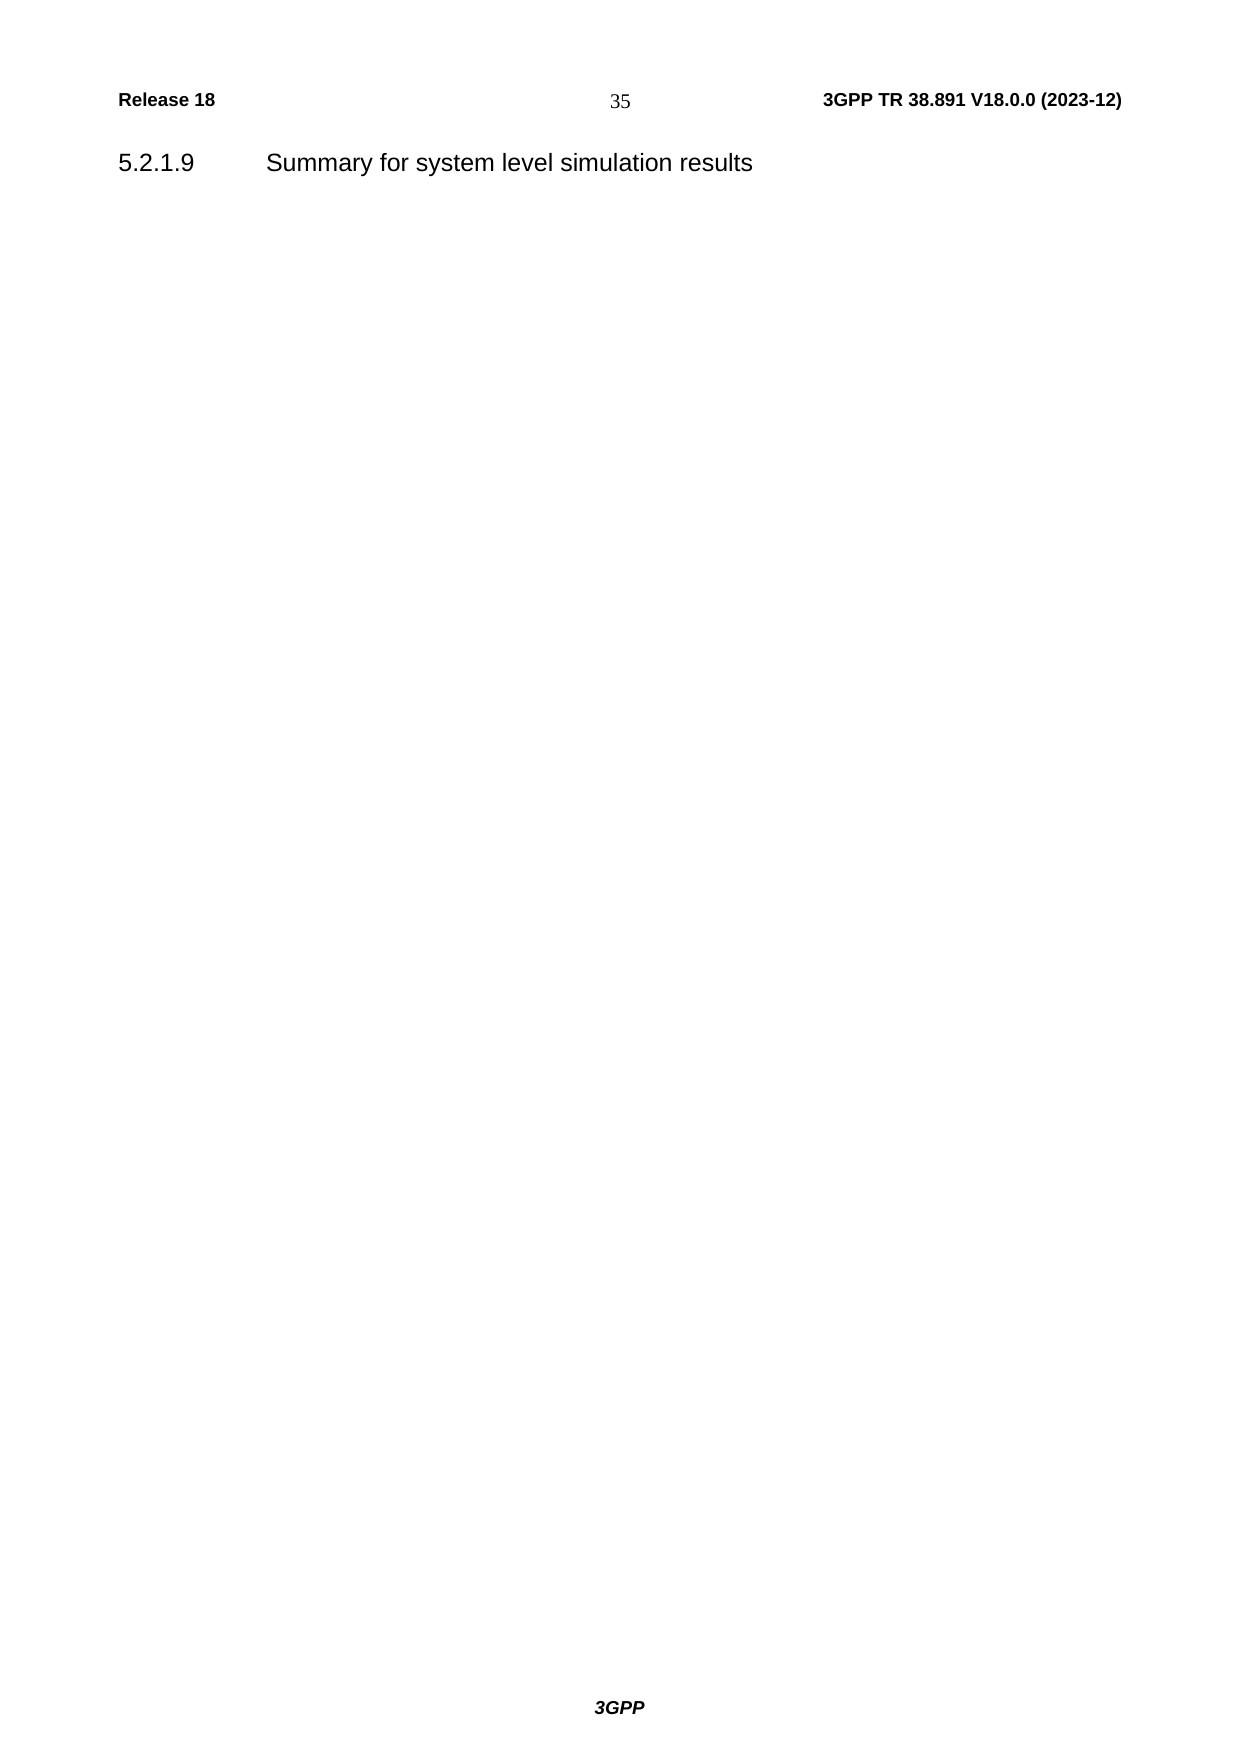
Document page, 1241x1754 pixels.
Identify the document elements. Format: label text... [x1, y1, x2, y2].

subtitle 5.2.1.9 Summary for system level simulation results [118, 147, 1122, 176]
